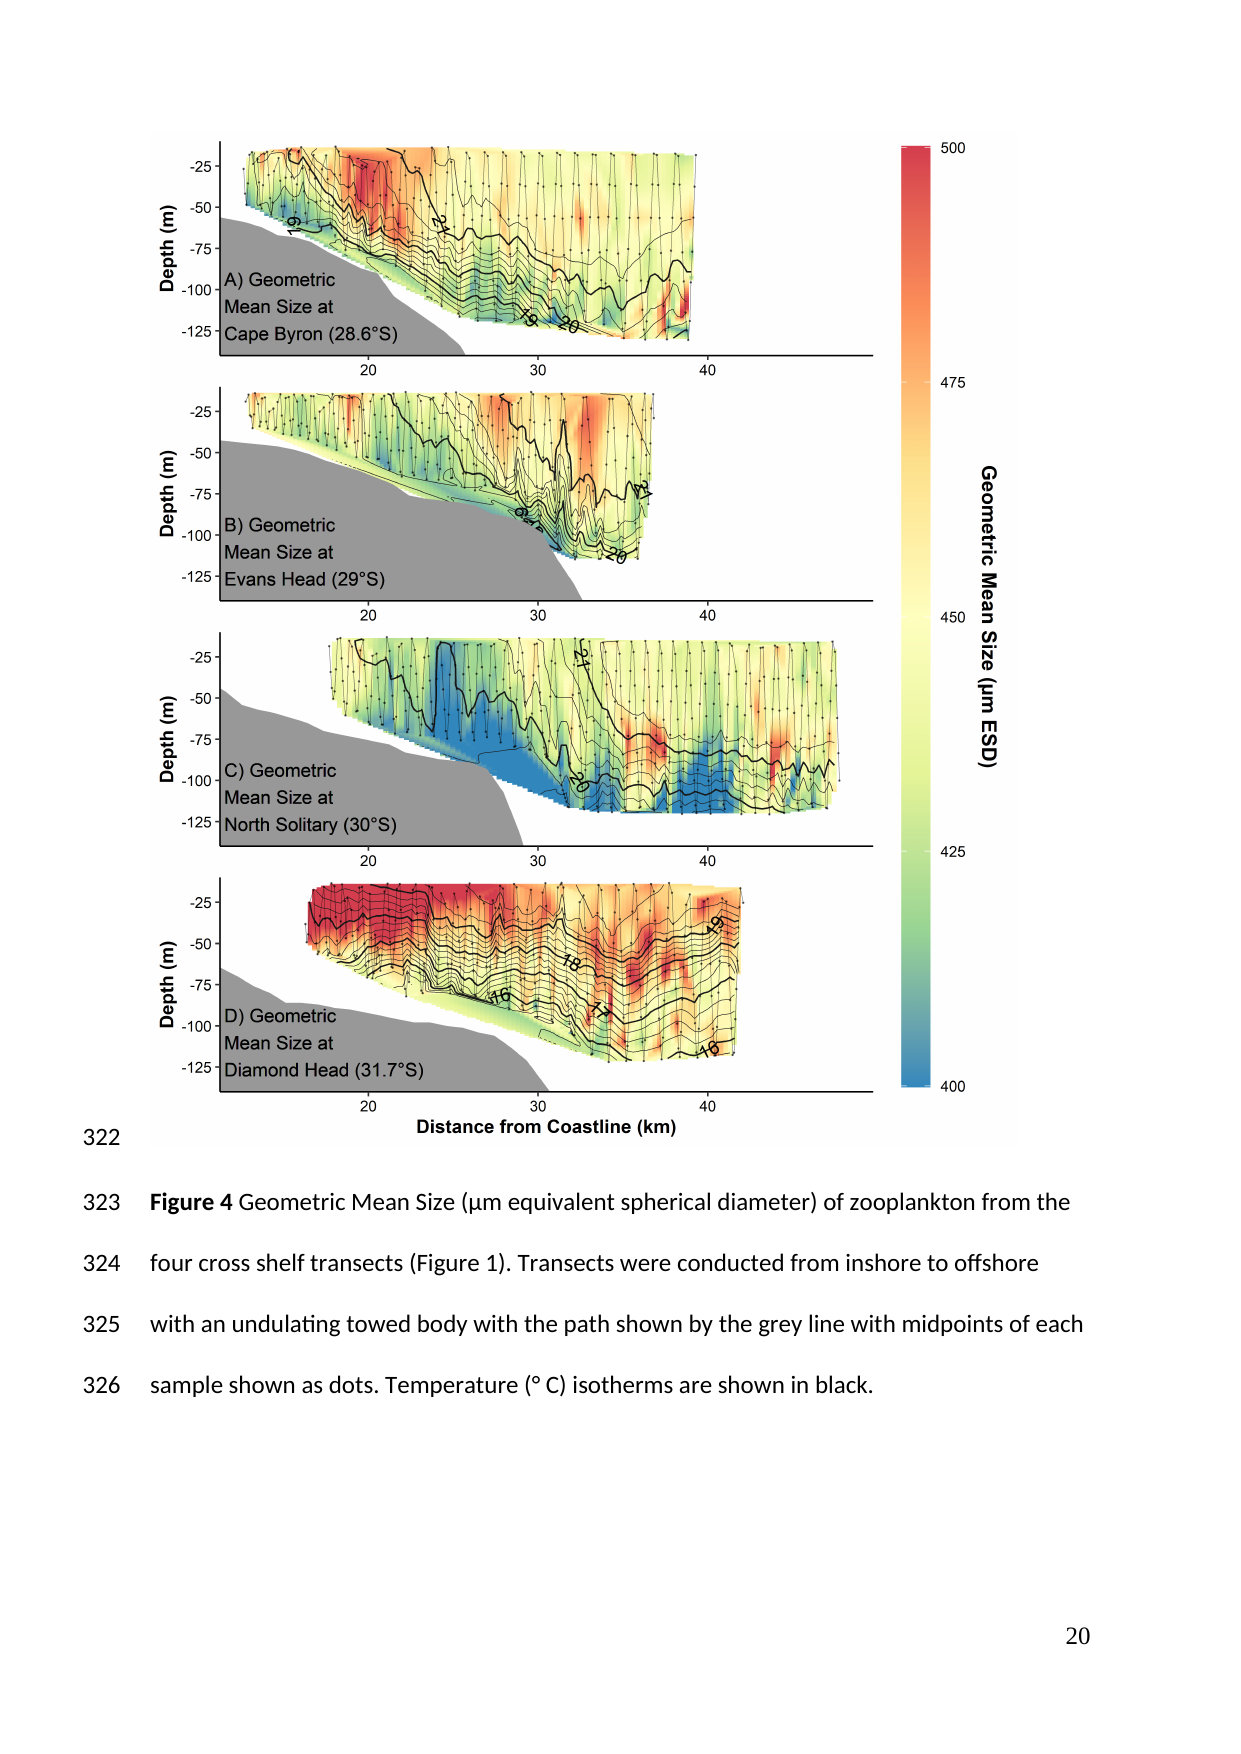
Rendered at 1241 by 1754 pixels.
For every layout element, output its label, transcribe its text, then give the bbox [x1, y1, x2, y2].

text Figure 4 Geometric Mean Size (µm equivalent spherical diameter) of zooplankton from the four cross shelf transects (Figure 1). Transects were conducted from inshore to offshore with an undulating towed body with the path shown by the grey line with midpoints of each sample shown as dots. Temperature (° C) isotherms are shown in black. [150, 1186, 1090, 1400]
picture [150, 132, 1018, 1146]
